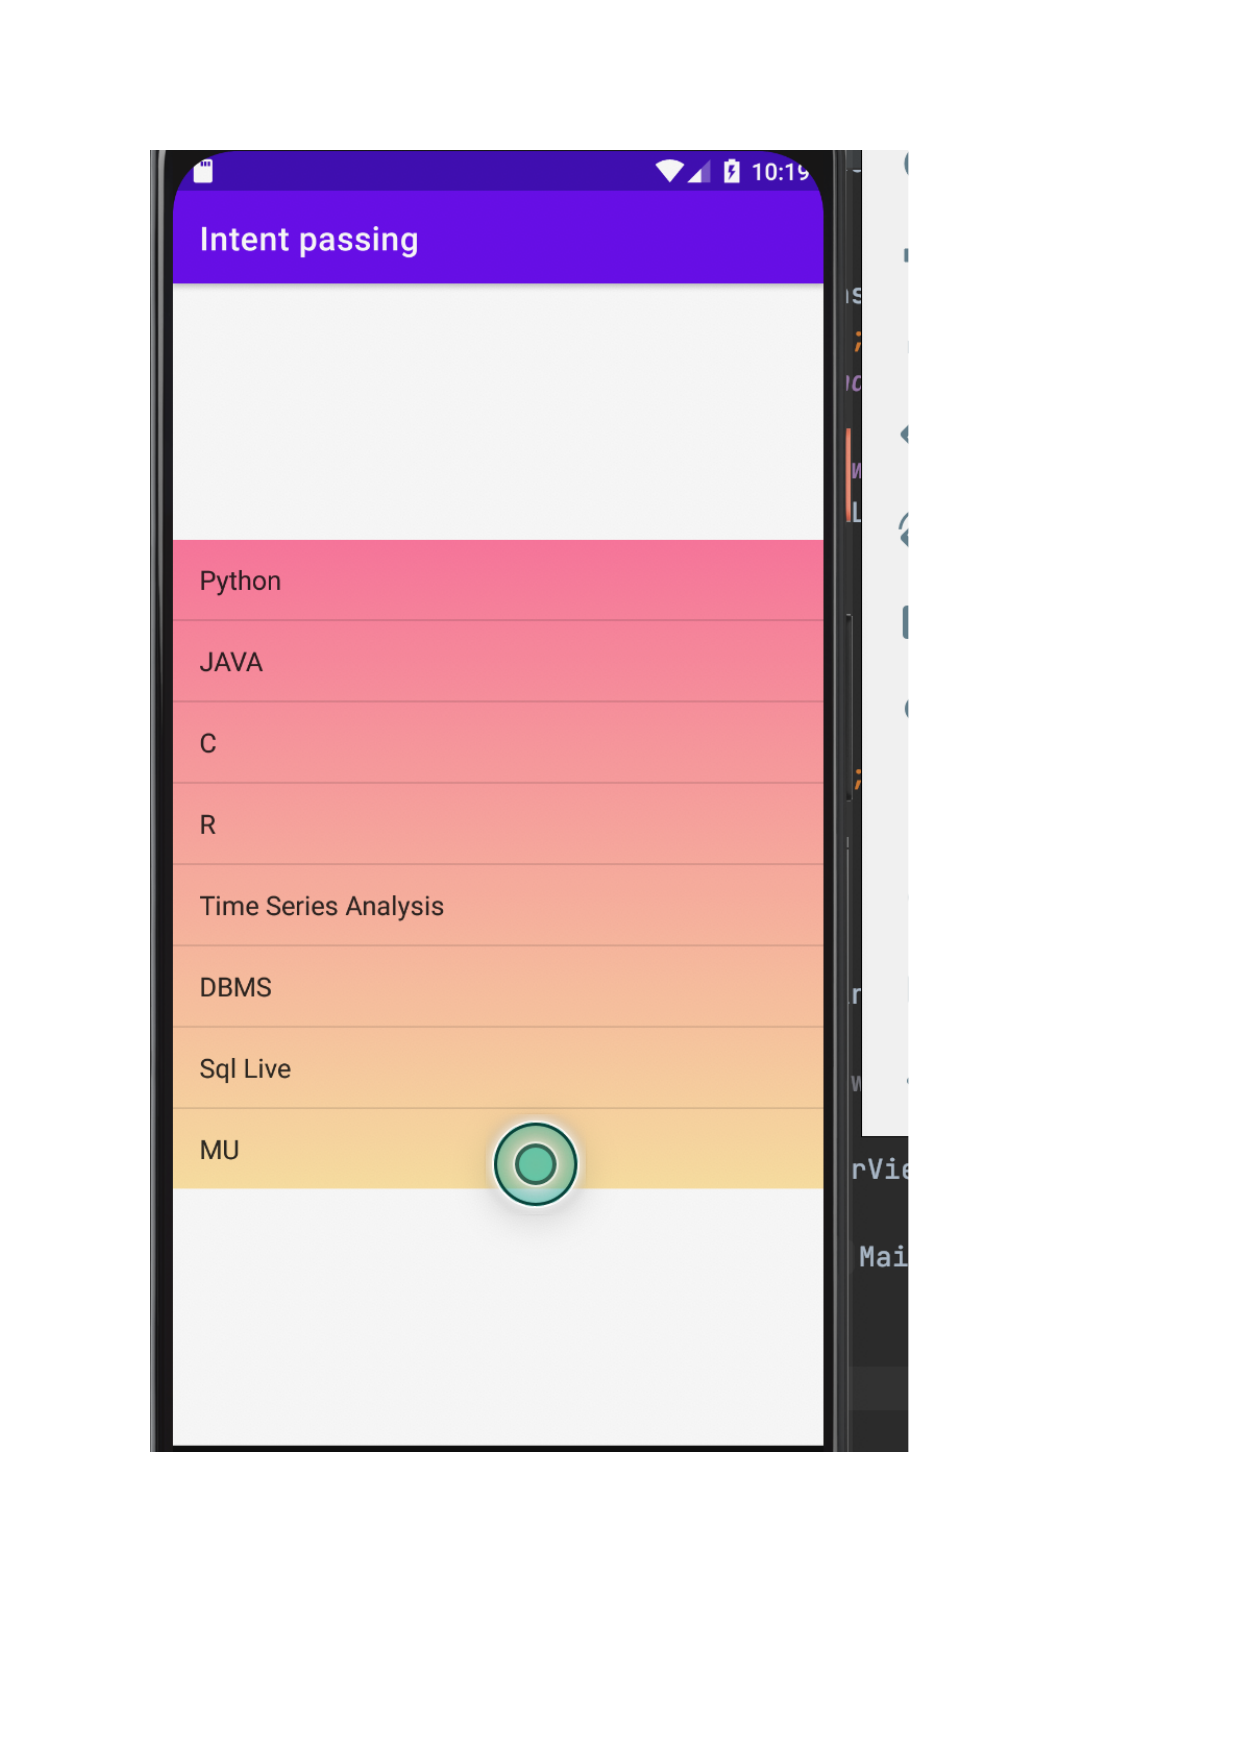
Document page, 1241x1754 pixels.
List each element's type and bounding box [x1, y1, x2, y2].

picture [150, 150, 909, 1452]
